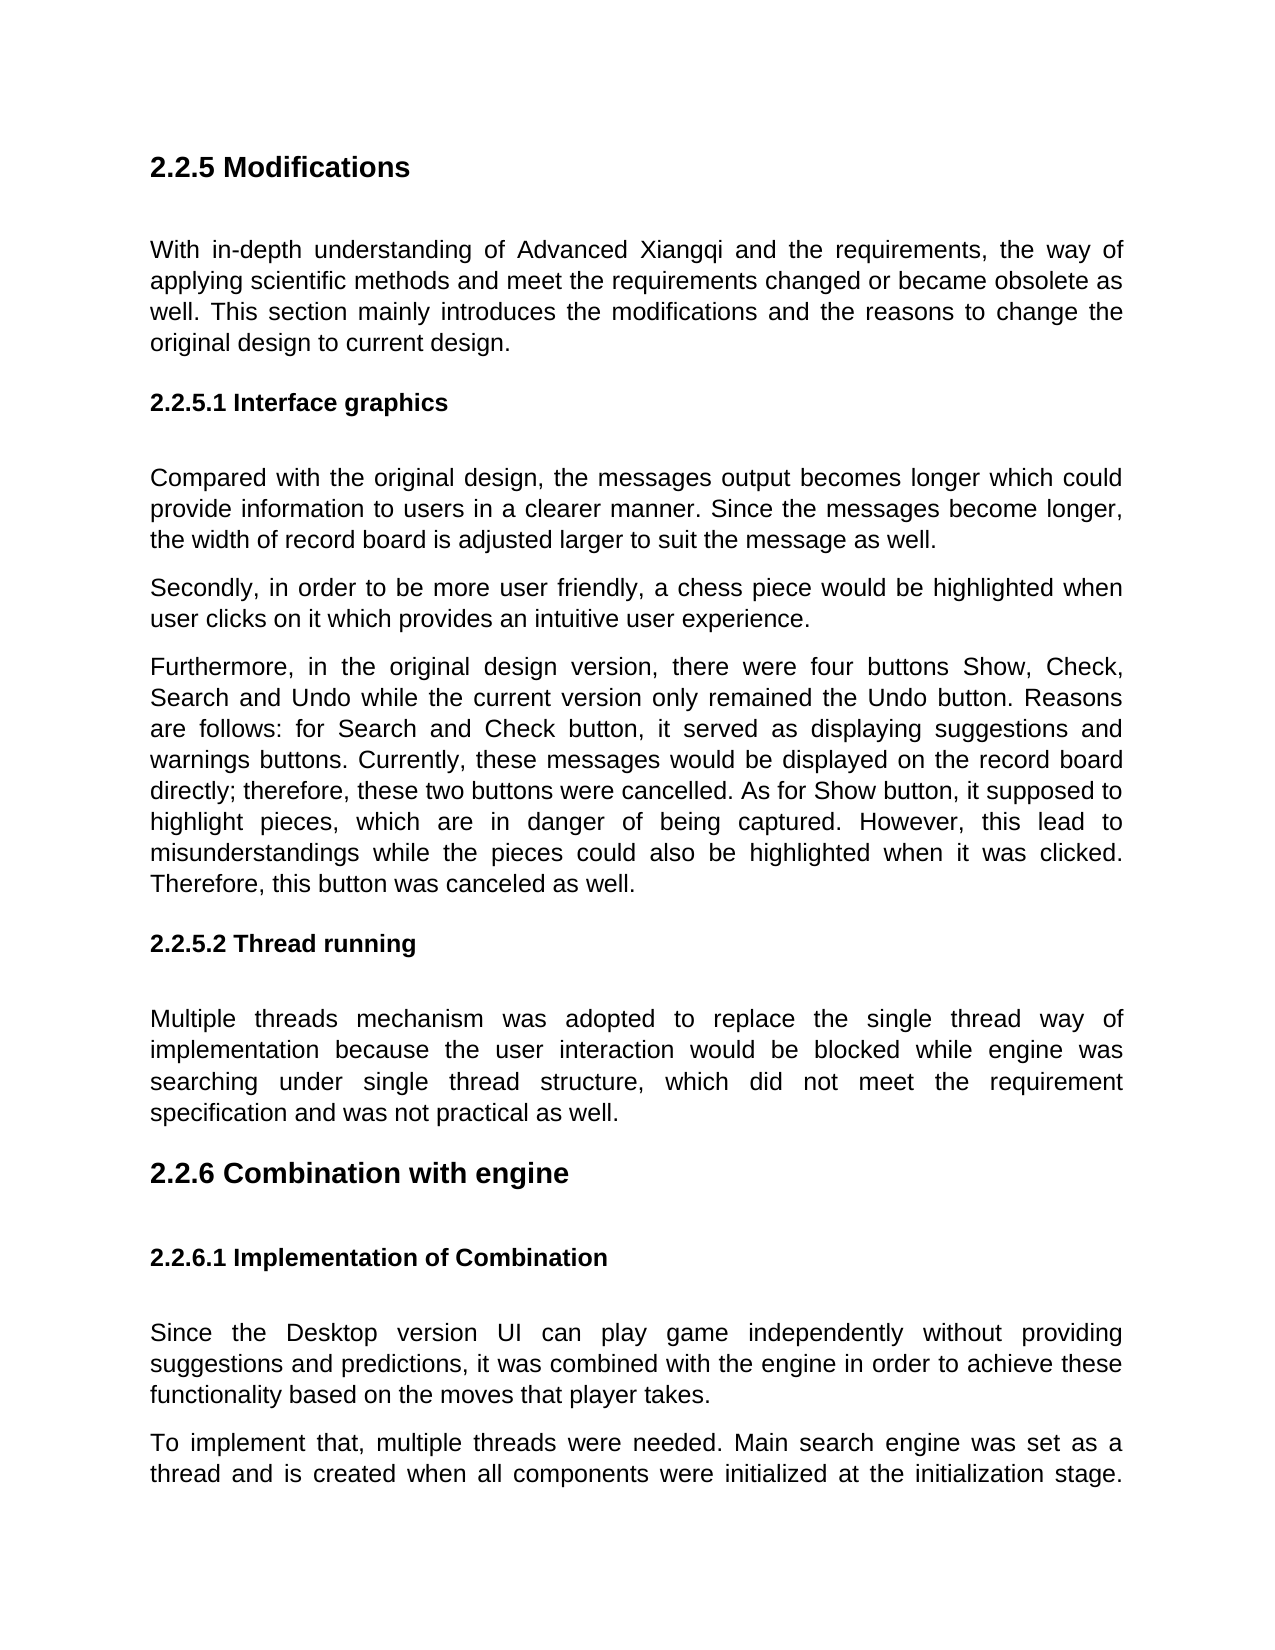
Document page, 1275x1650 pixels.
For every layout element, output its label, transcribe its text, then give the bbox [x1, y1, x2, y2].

subtitle 2.2.6 Combination with engine [150, 1156, 1125, 1189]
subtitle 2.2.5.2 Thread running [150, 929, 1125, 958]
subtitle 2.2.6.1 Implementation of Combination [150, 1243, 1125, 1272]
text With in-depth understanding of Advanced Xiangqi and the requirements, the way of applying scientific methods and meet the requirements changed or became obsolete as well. This section mainly introduces the modifications and the reasons to change the original design to current design. [150, 235, 1125, 357]
subtitle 2.2.5.1 Interface graphics [150, 388, 1125, 417]
text Since the Desktop version UI can play game independently without providing suggestions and predictions, it was combined with the engine in order to achieve these functionality based on the moves that player takes. [150, 1318, 1125, 1409]
text Compared with the original design, the messages output becomes longer which could provide information to users in a clearer manner. Since the messages become longer, the width of record board is adjusted larger to suit the message as well. [150, 463, 1125, 554]
text Multiple threads mechanism was adopted to replace the single thread way of implementation because the user interaction would be blocked while engine was searching under single thread structure, which did not meet the requirement specification and was not practical as well. [150, 1004, 1125, 1126]
subtitle 2.2.5 Modifications [150, 150, 1125, 183]
text Furthermore, in the original design version, there were four buttons Show, Check, Search and Undo while the current version only remained the Undo button. Reasons are follows: for Search and Check button, it served as displaying suggestions and warnings buttons. Currently, these messages would be displayed on the record board directly; therefore, these two buttons were cancelled. As for Show button, it supposed to highlight pieces, which are in danger of being captured. However, this lead to misunderstandings while the pieces could also be highlighted when it was clicked. Therefore, this button was canceled as well. [150, 652, 1125, 898]
text Secondly, in order to be more user friendly, a chess piece would be highlighted when user clicks on it which provides an intuitive user experience. [150, 573, 1125, 633]
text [150, 1428, 1125, 1487]
